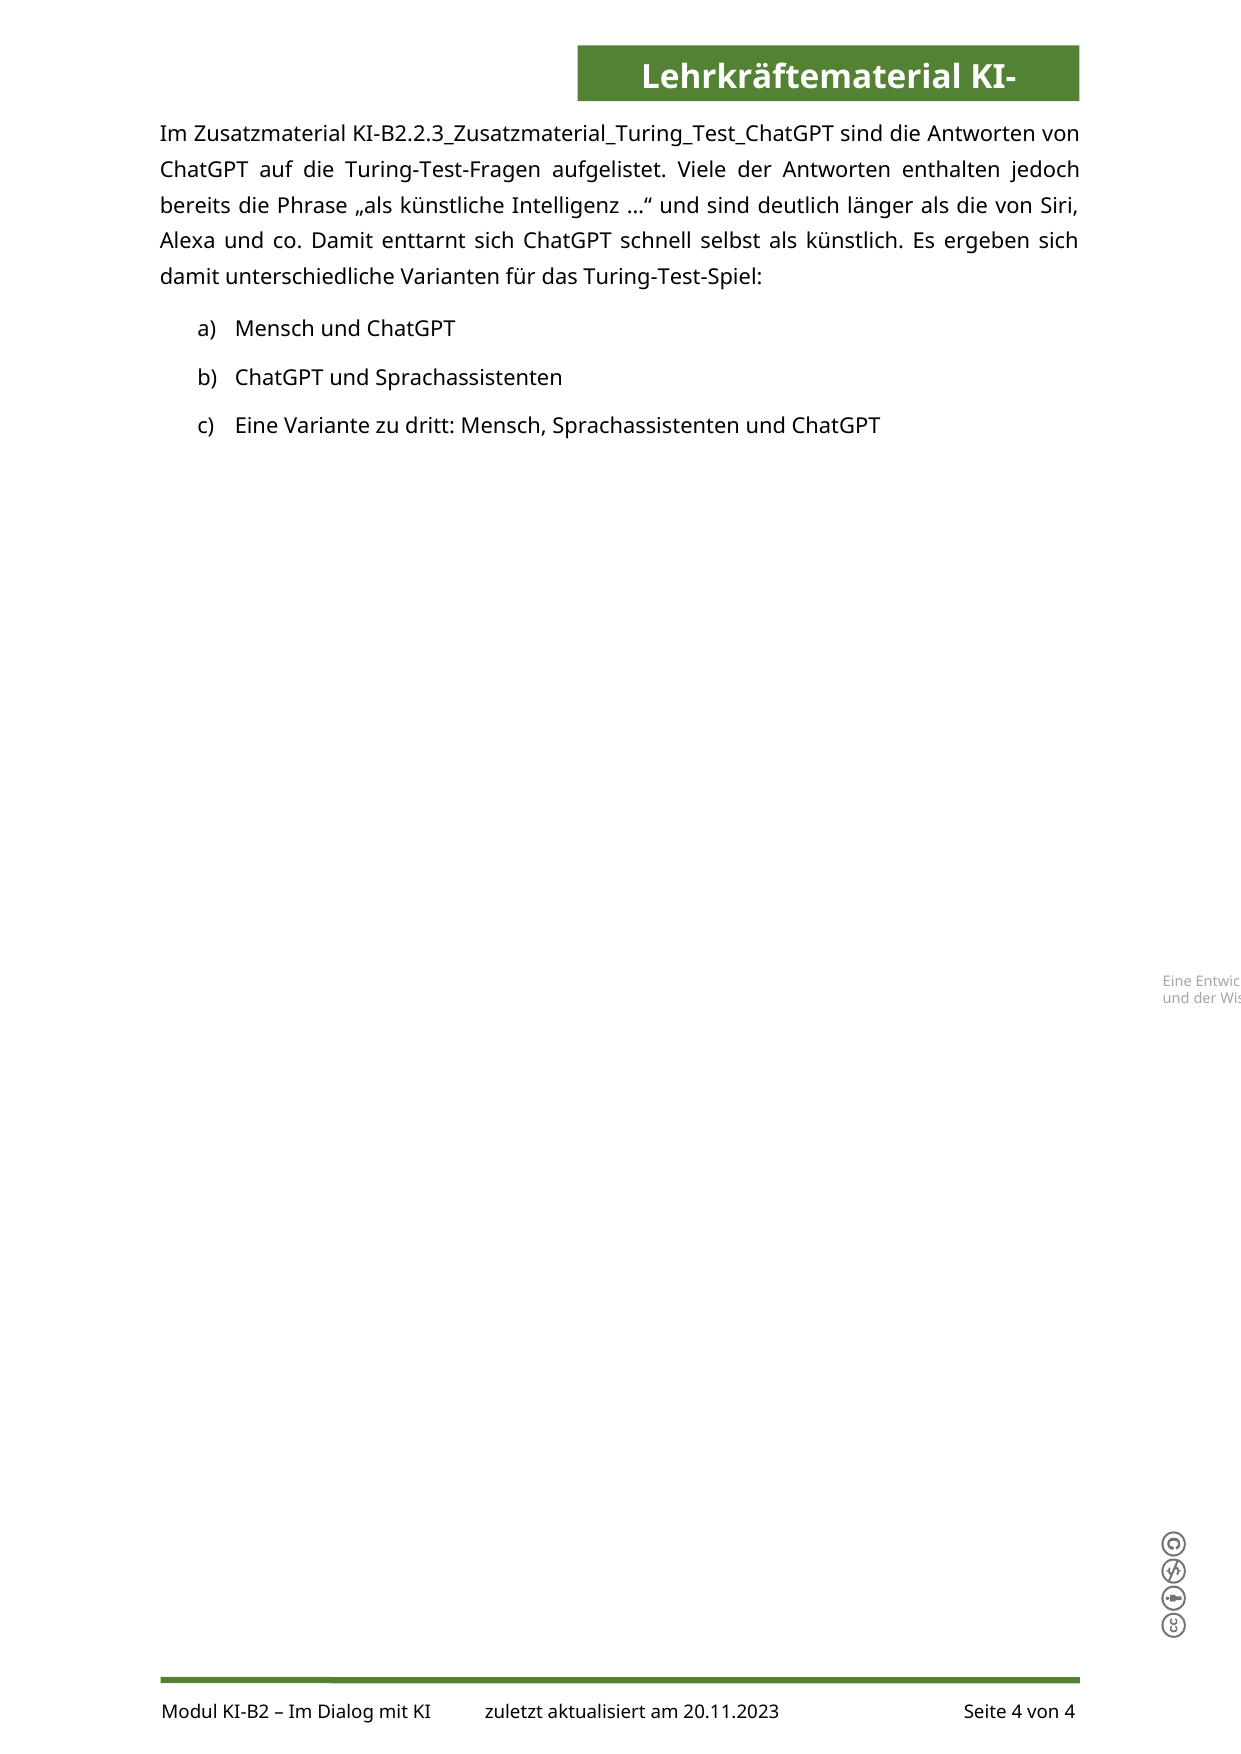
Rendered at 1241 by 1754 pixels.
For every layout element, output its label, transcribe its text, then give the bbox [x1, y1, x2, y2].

list Eine Variante zu dritt: Mensch, Sprachassistenten und ChatGPT [197, 410, 1081, 440]
list Mensch und ChatGPT [197, 313, 1081, 343]
text Im Zusatzmaterial KI-B2.2.3_Zusatzmaterial_Turing_Test_ChatGPT sind die Antworten von ChatGPT auf die Turing-Test-Fragen aufgelistet. Viele der Antworten enthalten jedoch bereits die Phrase „als künstliche Intelligenz …“ und sind deutlich länger als die von Siri, Alexa und co. Damit enttarnt sich ChatGPT schnell selbst als künstlich. Es ergeben sich damit unterschiedliche Varianten für das Turing-Test-Spiel: [159, 118, 1081, 291]
list ChatGPT und Sprachassistenten [197, 362, 1081, 391]
